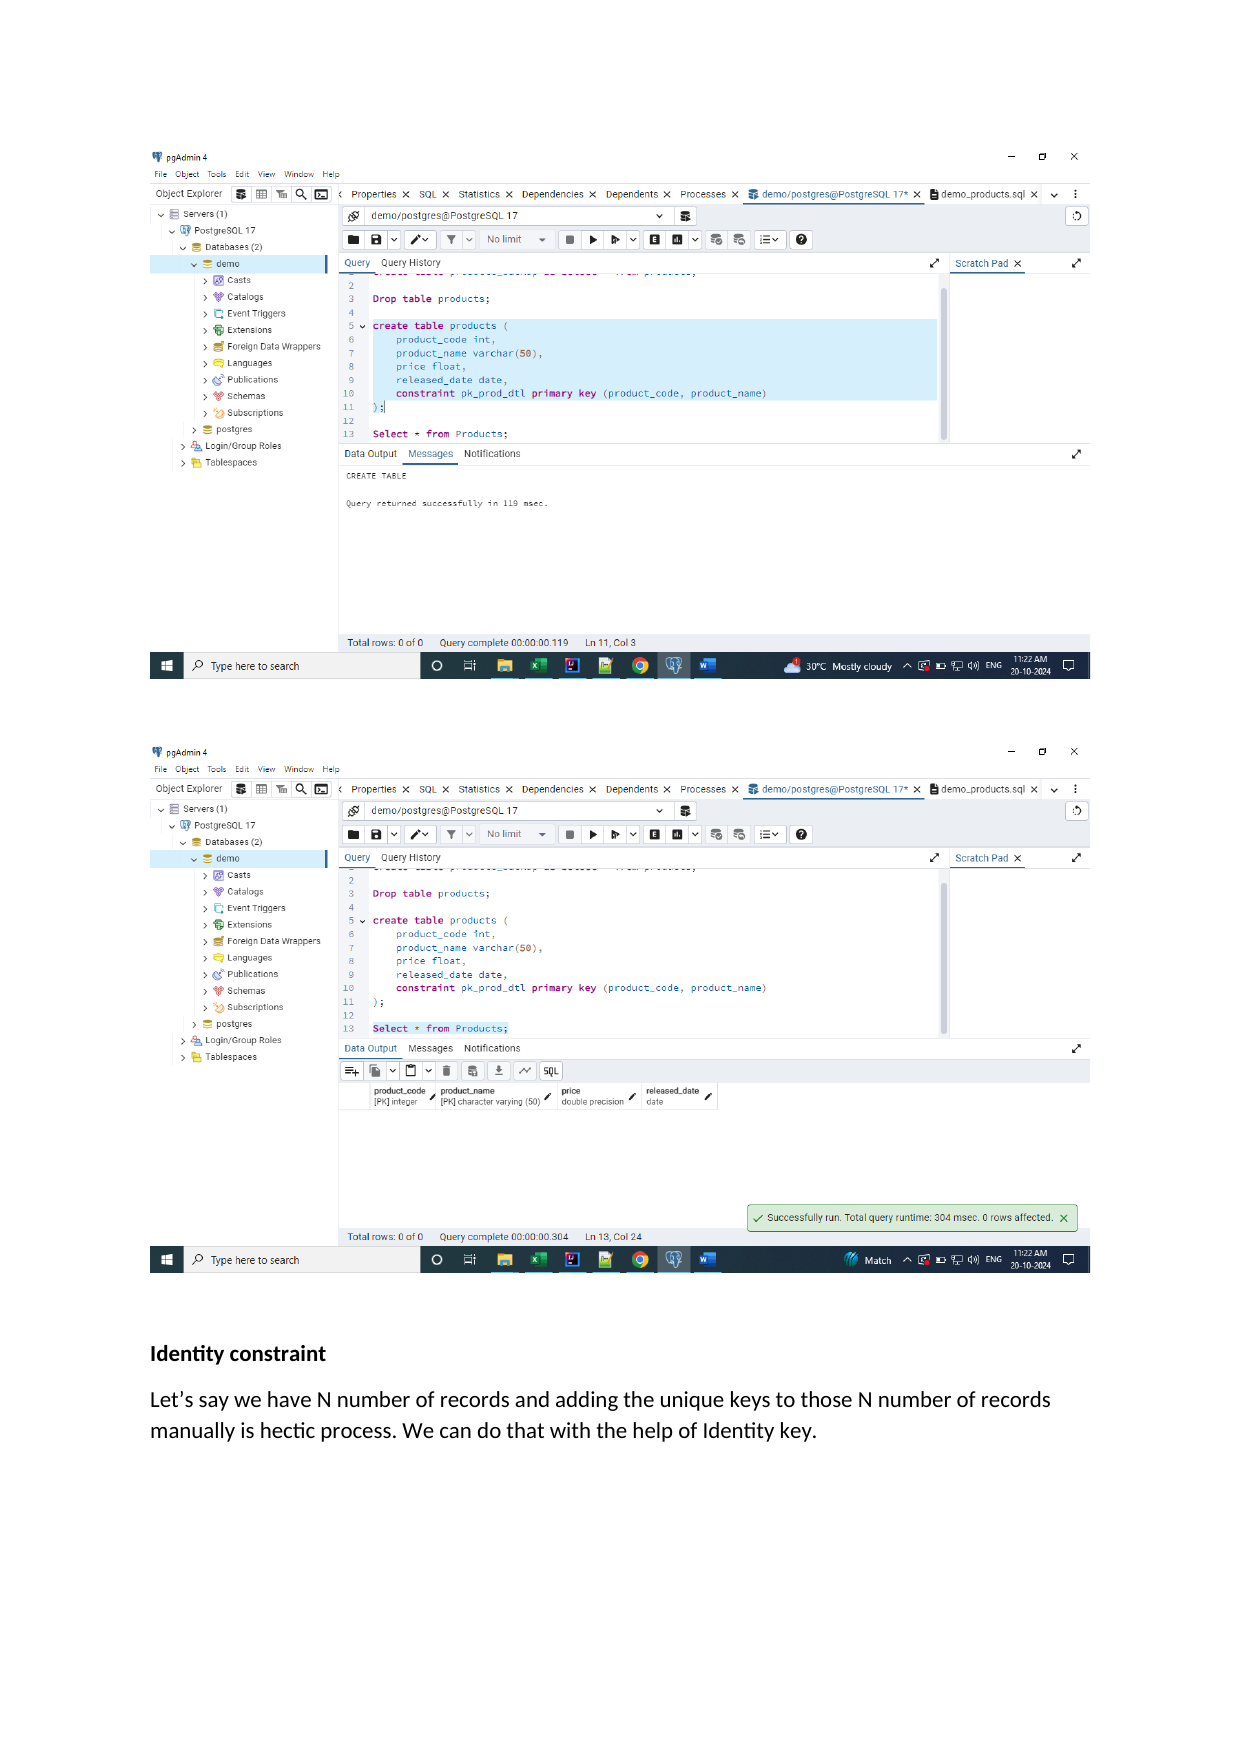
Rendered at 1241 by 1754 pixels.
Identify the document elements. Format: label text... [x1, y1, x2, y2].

picture [150, 744, 1091, 1273]
picture [150, 150, 1091, 679]
text Let’s say we have N number of records and adding the unique keys to those N number of records manually is hectic process. We can do that with the help of Identity key. [150, 1386, 1090, 1444]
text Identity constraint [150, 1339, 1090, 1367]
